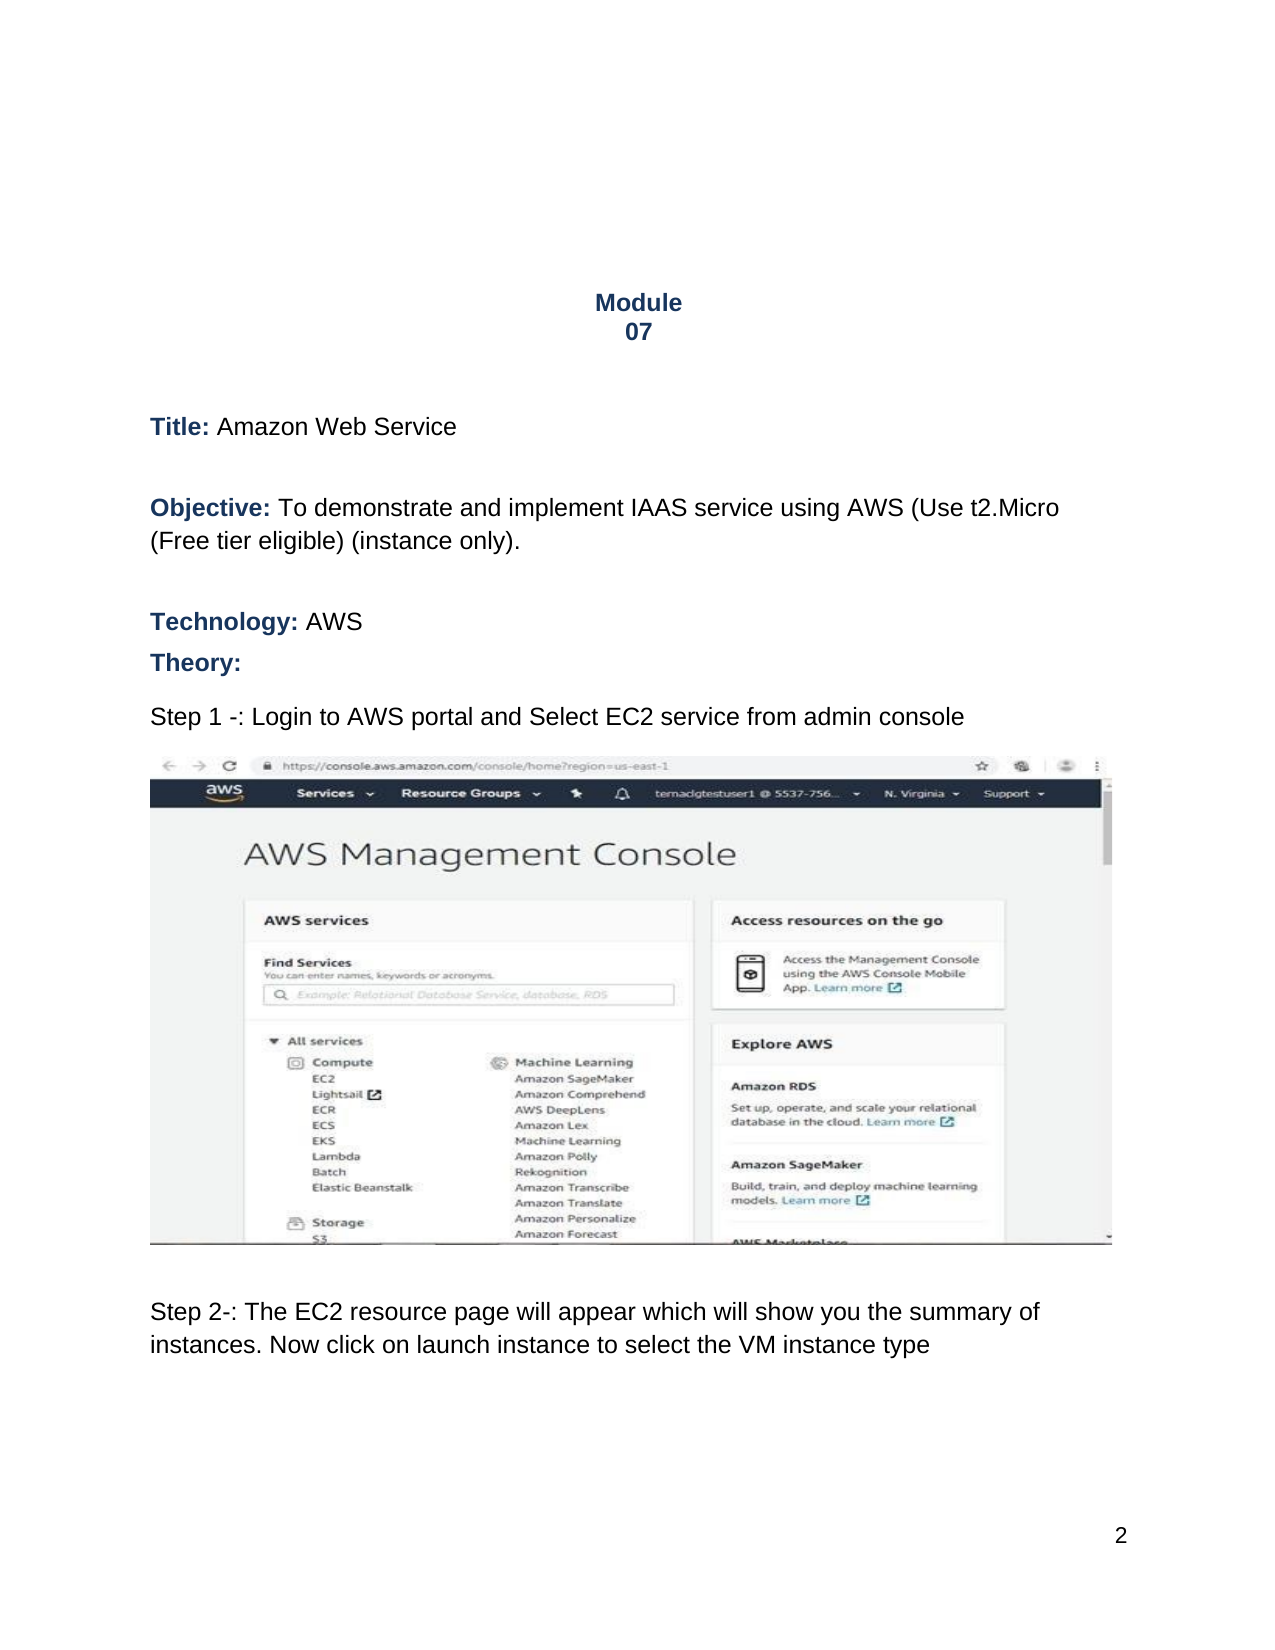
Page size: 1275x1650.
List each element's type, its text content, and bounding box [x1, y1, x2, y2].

picture [150, 756, 1113, 1245]
subtitle Module 07 [592, 288, 685, 345]
text Objective: To demonstrate and implement IAAS service using AWS (Use t2.Micro (Free tier eligible) (instance only). [150, 493, 1094, 555]
text Step 1 -: Login to AWS portal and Select EC2 service from admin console [150, 702, 1162, 731]
subtitle Technology: AWS [150, 607, 1162, 636]
text Step 2-: The EC2 resource page will appear which will show you the summary of instances. Now click on launch instance to select the VM instance type [150, 1297, 1094, 1359]
text Theory: [150, 648, 1162, 677]
text Title: Amazon Web Service [150, 411, 1162, 440]
